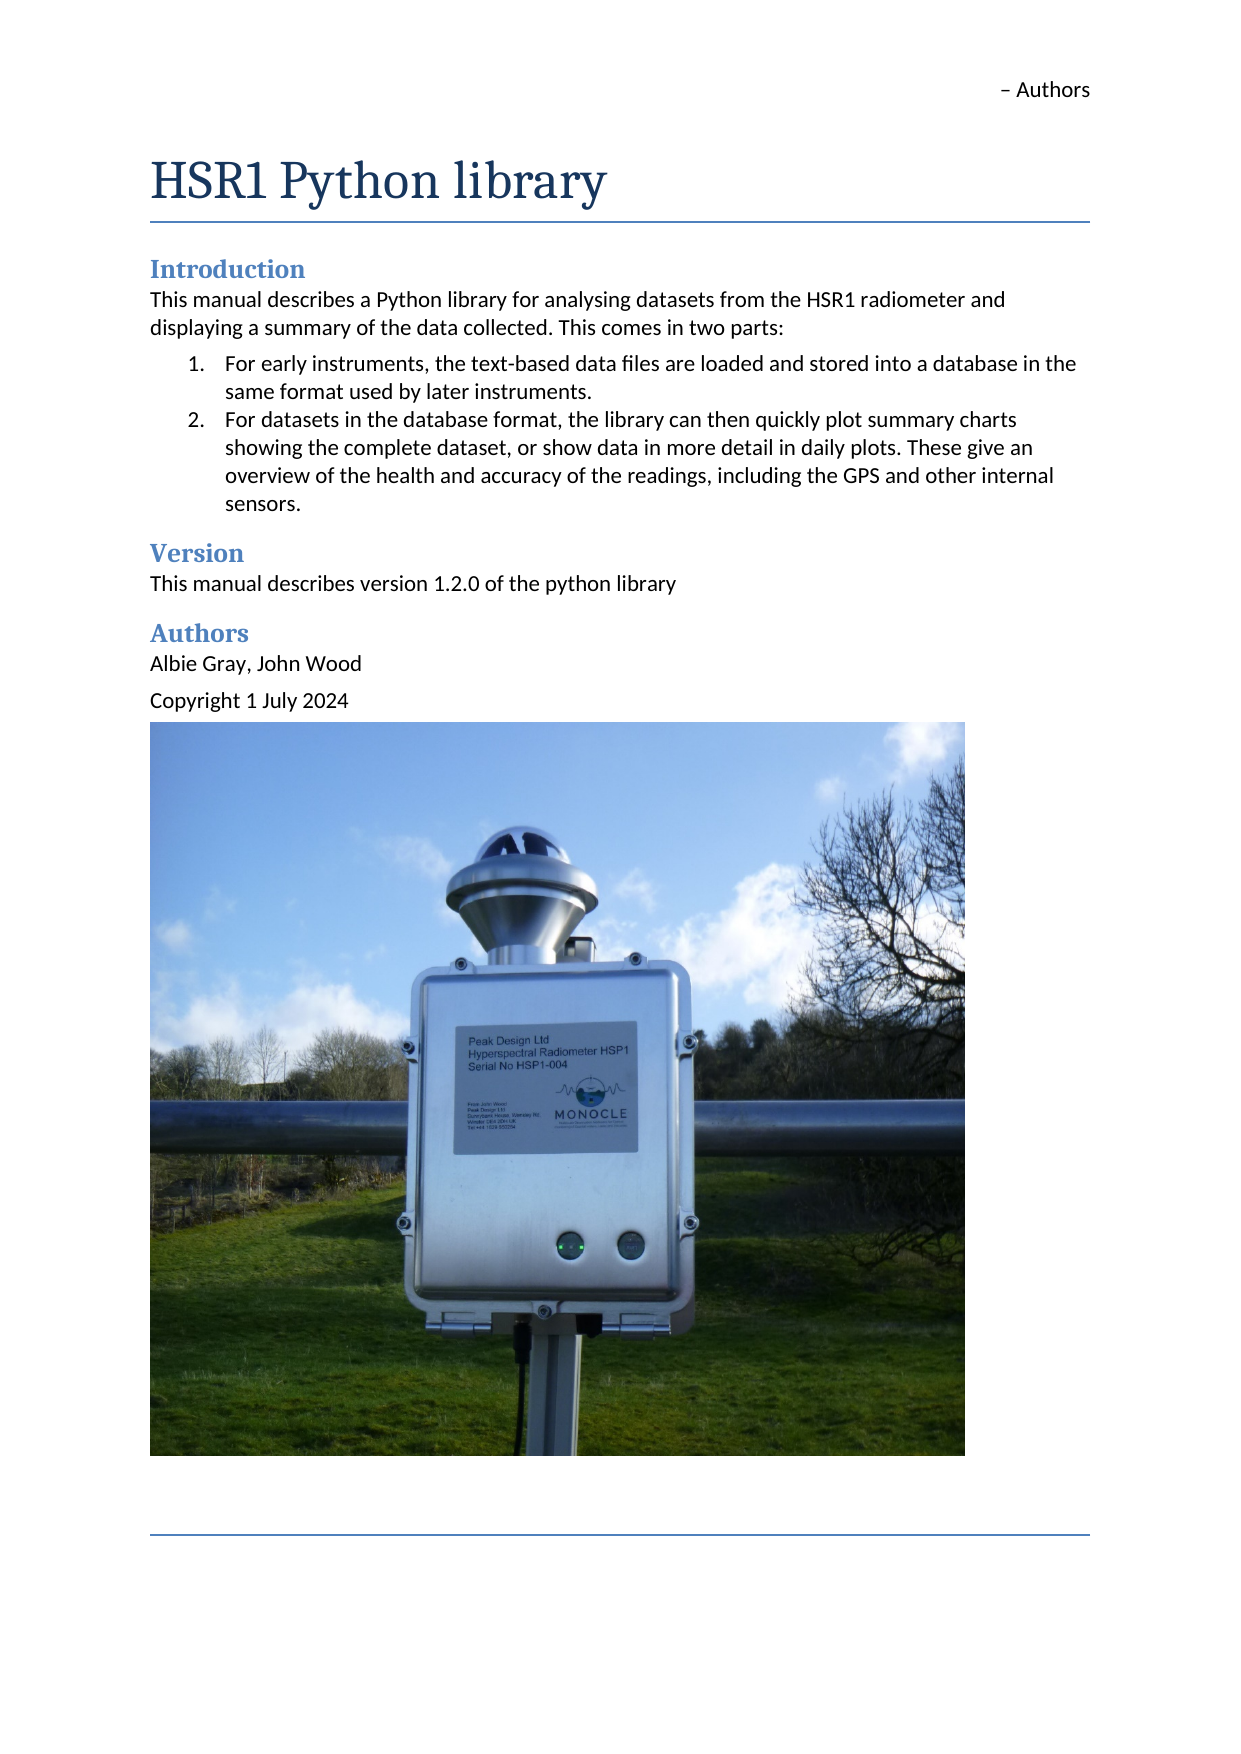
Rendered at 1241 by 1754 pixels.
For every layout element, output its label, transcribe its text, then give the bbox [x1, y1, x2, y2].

text Copyright 1 July 2024 [150, 686, 1090, 714]
text Albie Gray, John Wood [150, 649, 1090, 678]
list For datasets in the database format, the library can then quickly plot summary charts showing the complete dataset, or show data in more detail in daily plots. These give an overview of the health and accuracy of the readings, including the GPS and other internal sensors. [187, 406, 1090, 518]
text Version [150, 538, 1090, 569]
picture [150, 722, 965, 1456]
subtitle Introduction [150, 254, 1090, 285]
subtitle Authors [150, 618, 1090, 649]
title HSR1 Python library [150, 150, 1090, 221]
list For early instruments, the text-based data files are loaded and stored into a database in the same format used by later instruments. [187, 349, 1090, 406]
text This manual describes version 1.2.0 of the python library [150, 569, 1090, 598]
text This manual describes a Python library for analysing datasets from the HSR1 radiometer and displaying a summary of the data collected. This comes in two parts: [150, 285, 1090, 341]
